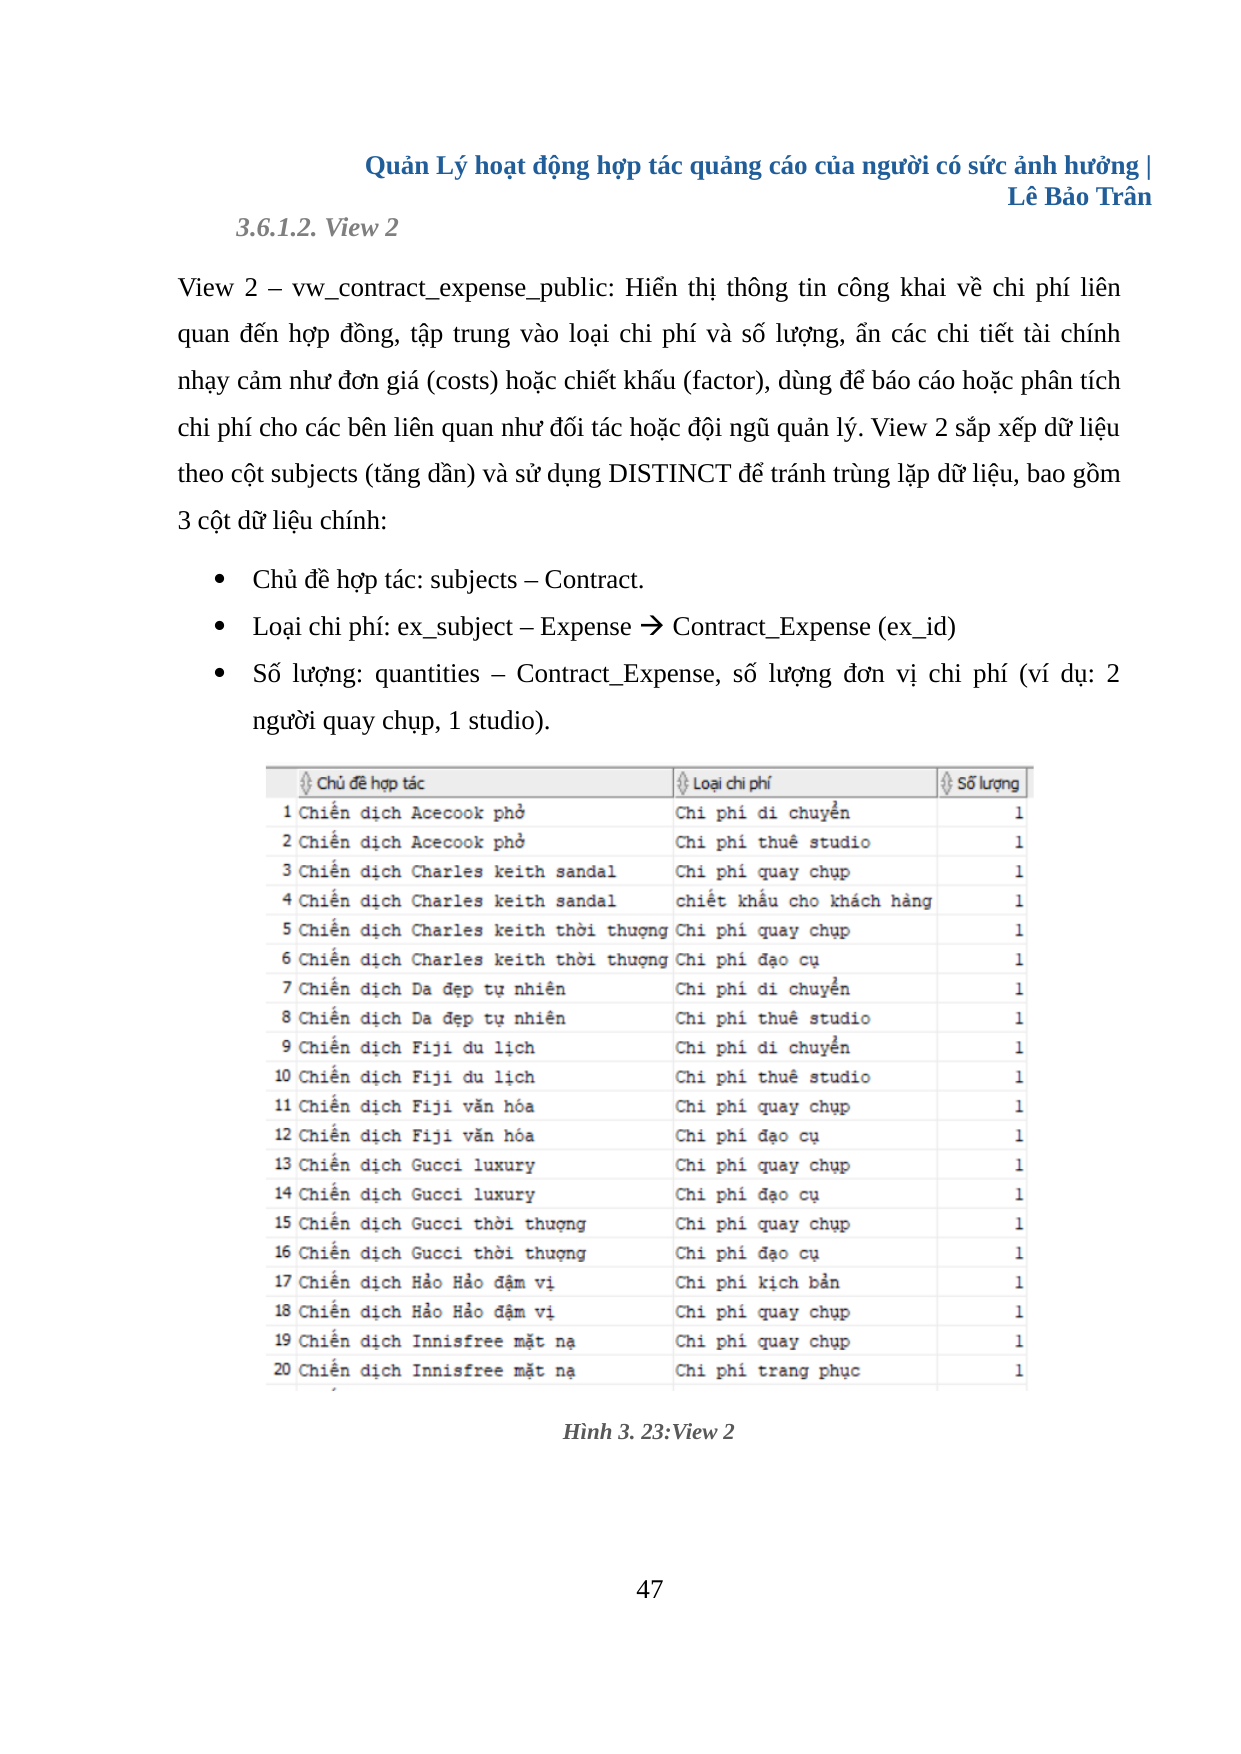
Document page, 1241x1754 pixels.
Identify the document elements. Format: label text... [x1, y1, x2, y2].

list Loại chi phí: ex_subject – Expense Contract_Expense (ex_id) [215, 610, 1122, 641]
list Số lượng: quantities – Contract_Expense, số lượng đơn vị chi phí (ví dụ: 2 người quay chụp, 1 studio). [215, 657, 1122, 735]
list Chủ đề hợp tác: subjects – Contract. [215, 563, 1122, 594]
text Hình 3. 23:View 2 [177, 1418, 1122, 1444]
subtitle 3.6.1.2. View 2 [236, 212, 1122, 243]
picture [265, 762, 1034, 1391]
text View 2 – vw_contract_expense_public: Hiển thị thông tin công khai về chi phí liên quan đến hợp đồng, tập trung vào loại chi phí và số lượng, ẩn các chi tiết tài chính nhạy cảm như đơn giá (costs) hoặc chiết khấu (factor), dùng để báo cáo hoặc phân tích chi phí cho các bên liên quan như đối tác hoặc đội ngũ quản lý. View 2 sắp xếp dữ liệu theo cột subjects (tăng dần) và sử dụng DISTINCT để tránh trùng lặp dữ liệu, bao gồm 3 cột dữ liệu chính: [177, 271, 1122, 535]
